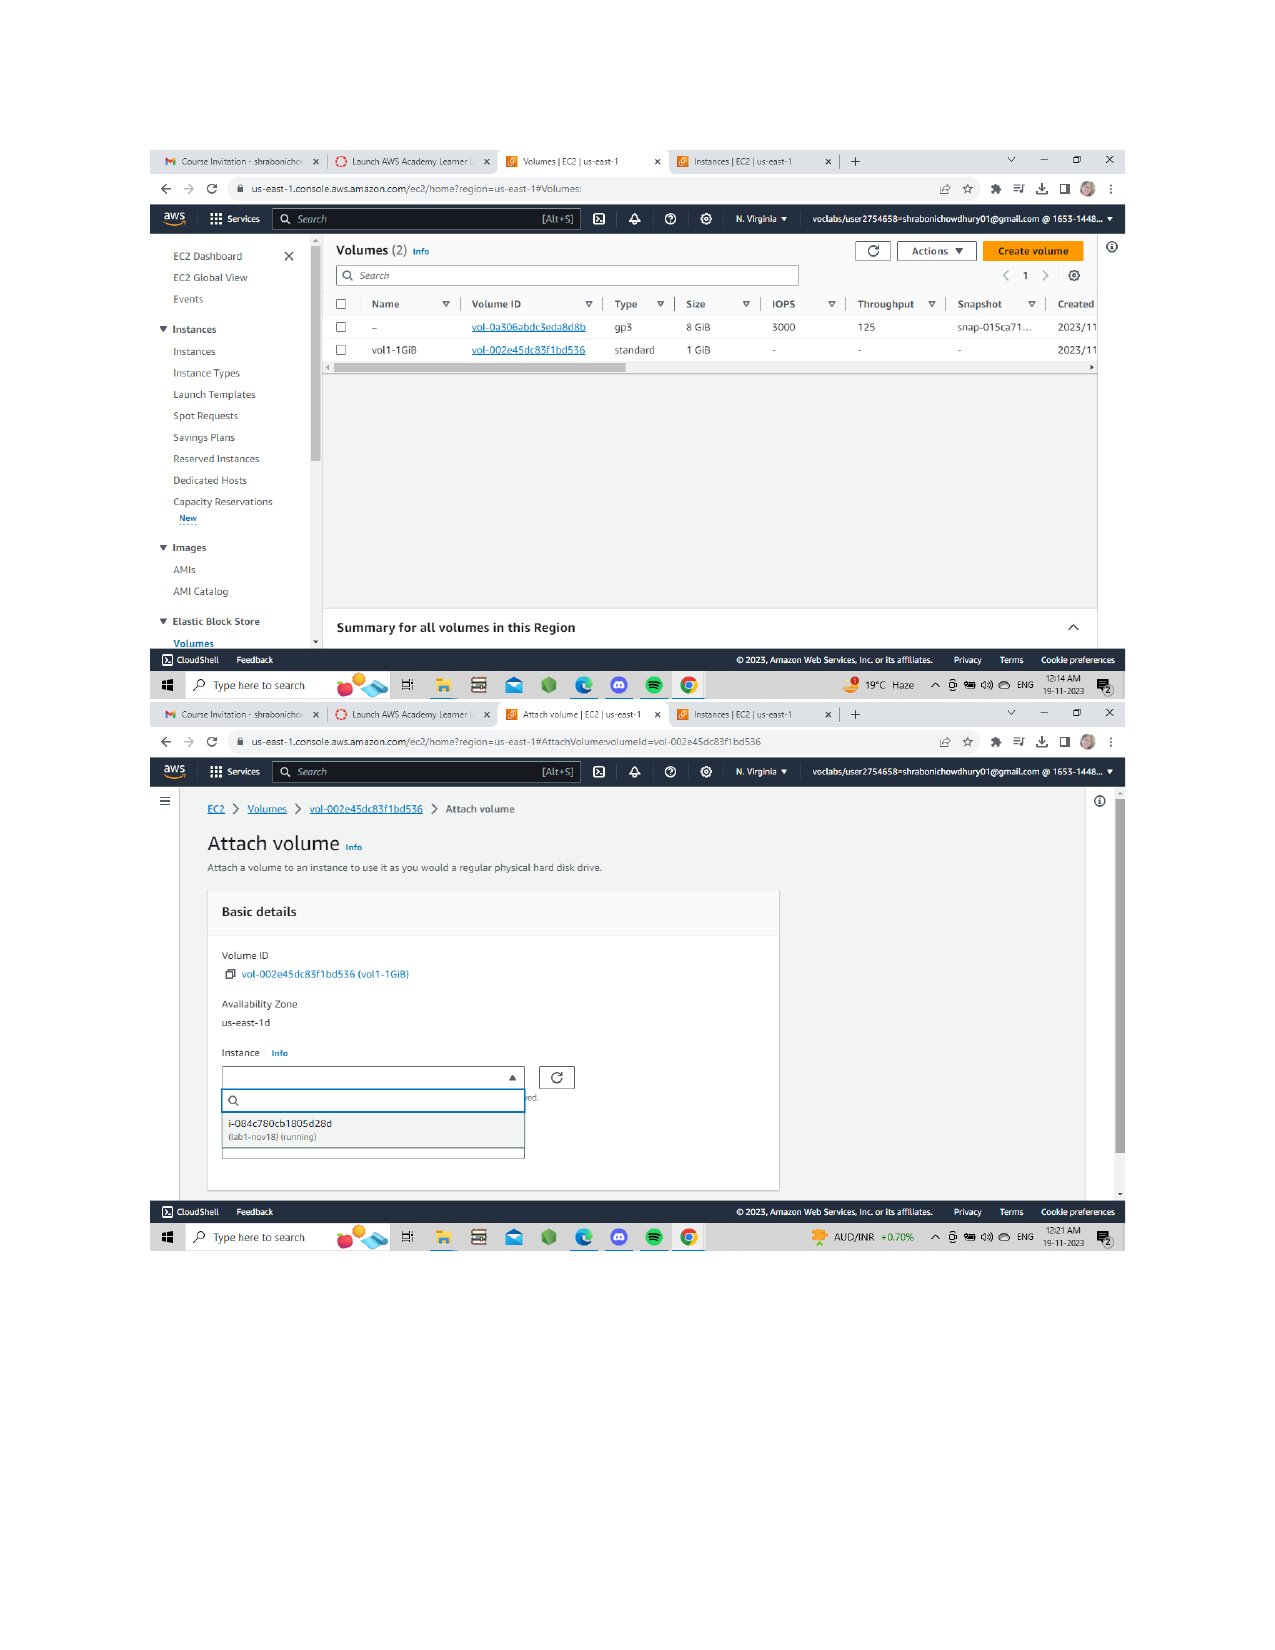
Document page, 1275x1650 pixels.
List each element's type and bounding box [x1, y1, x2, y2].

picture [150, 150, 1125, 699]
picture [150, 702, 1125, 1251]
